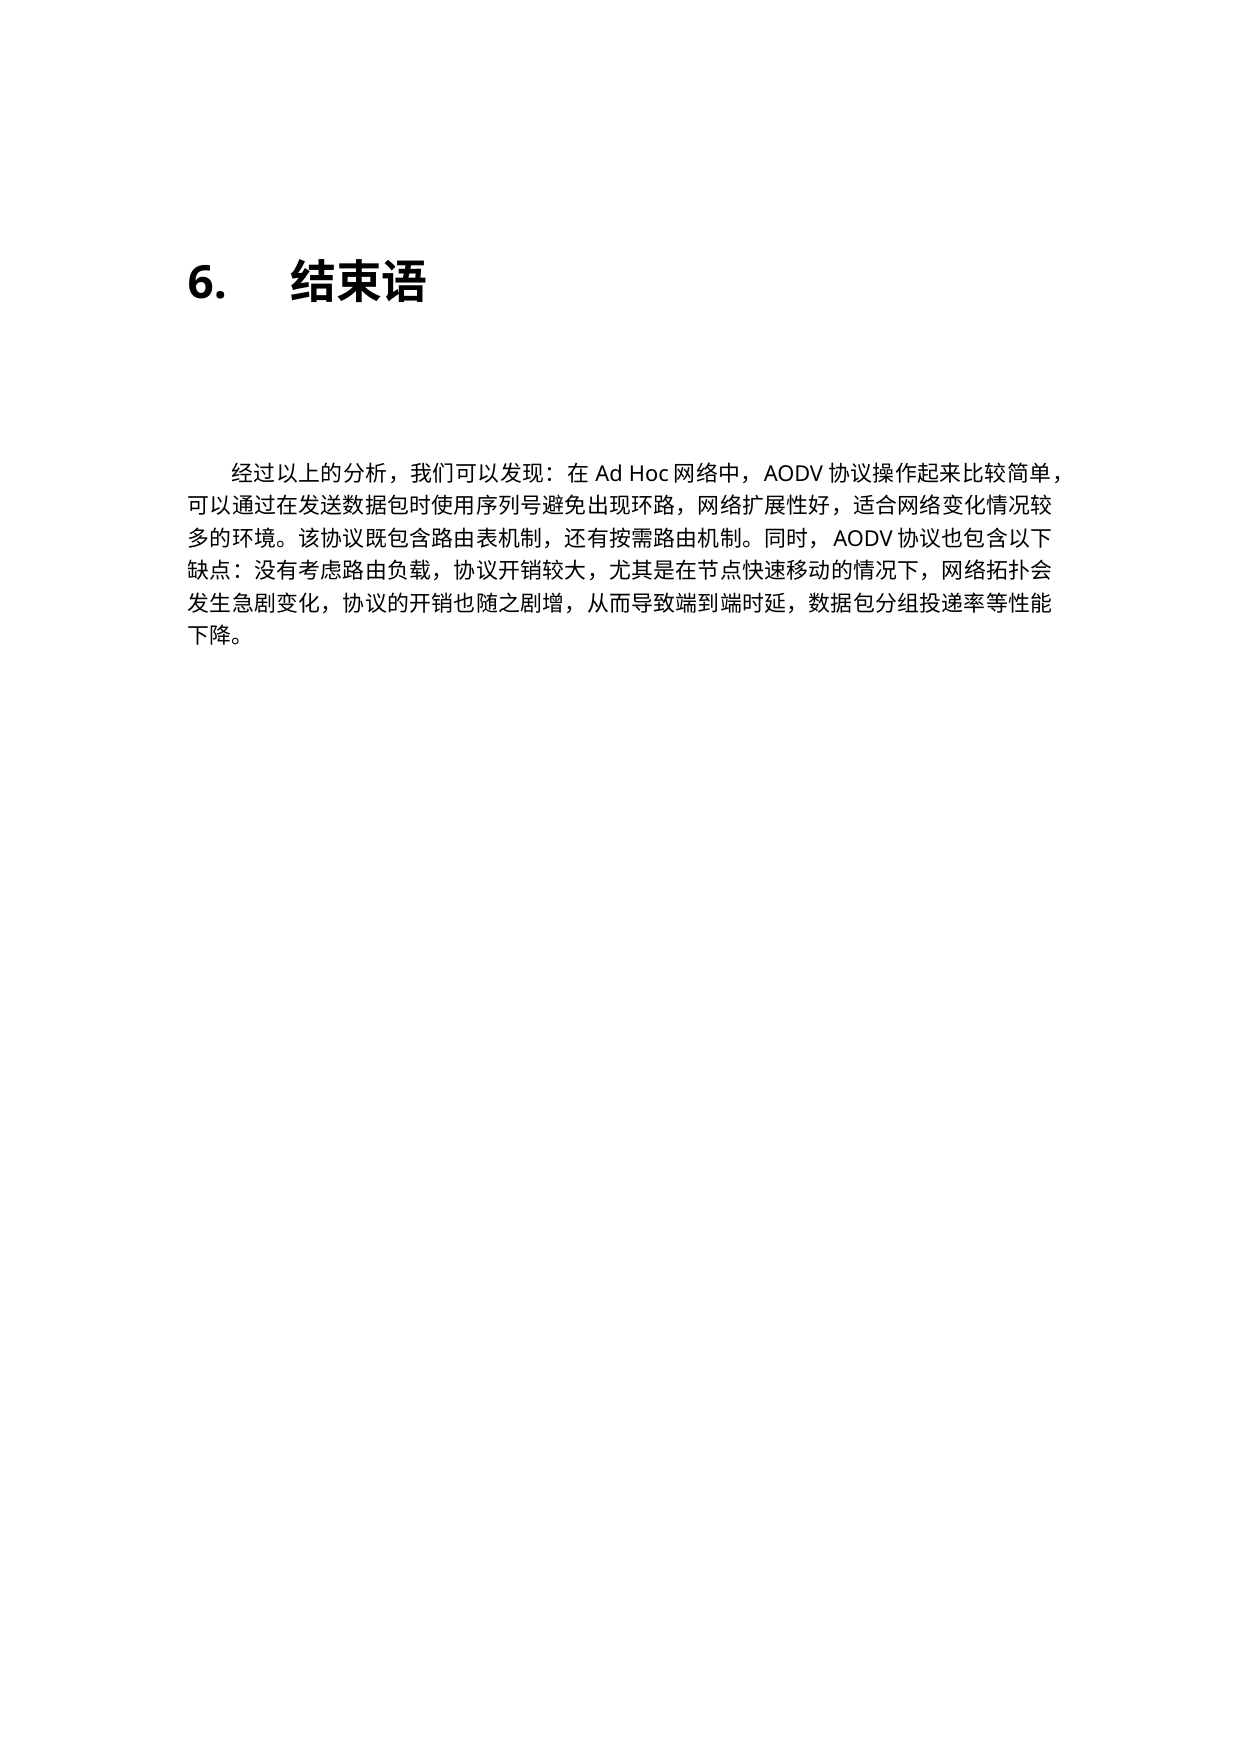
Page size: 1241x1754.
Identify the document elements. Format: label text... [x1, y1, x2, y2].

subtitle 结束语 [187, 230, 1053, 327]
text 经过以上的分析，我们可以发现：在Ad Hoc网络中，AODV协议操作起来比较简单，可以通过在发送数据包时使用序列号避免出现环路，网络扩展性好，适合网络变化情况较多的环境。该协议既包含路由表机制，还有按需路由机制。同时，AODV协议也包含以下缺点：没有考虑路由负载，协议开销较大，尤其是在节点快速移动的情况下，网络拓扑会发生急剧变化，协议的开销也随之剧增，从而导致端到端时延，数据包分组投递率等性能下降。 [187, 456, 1053, 651]
